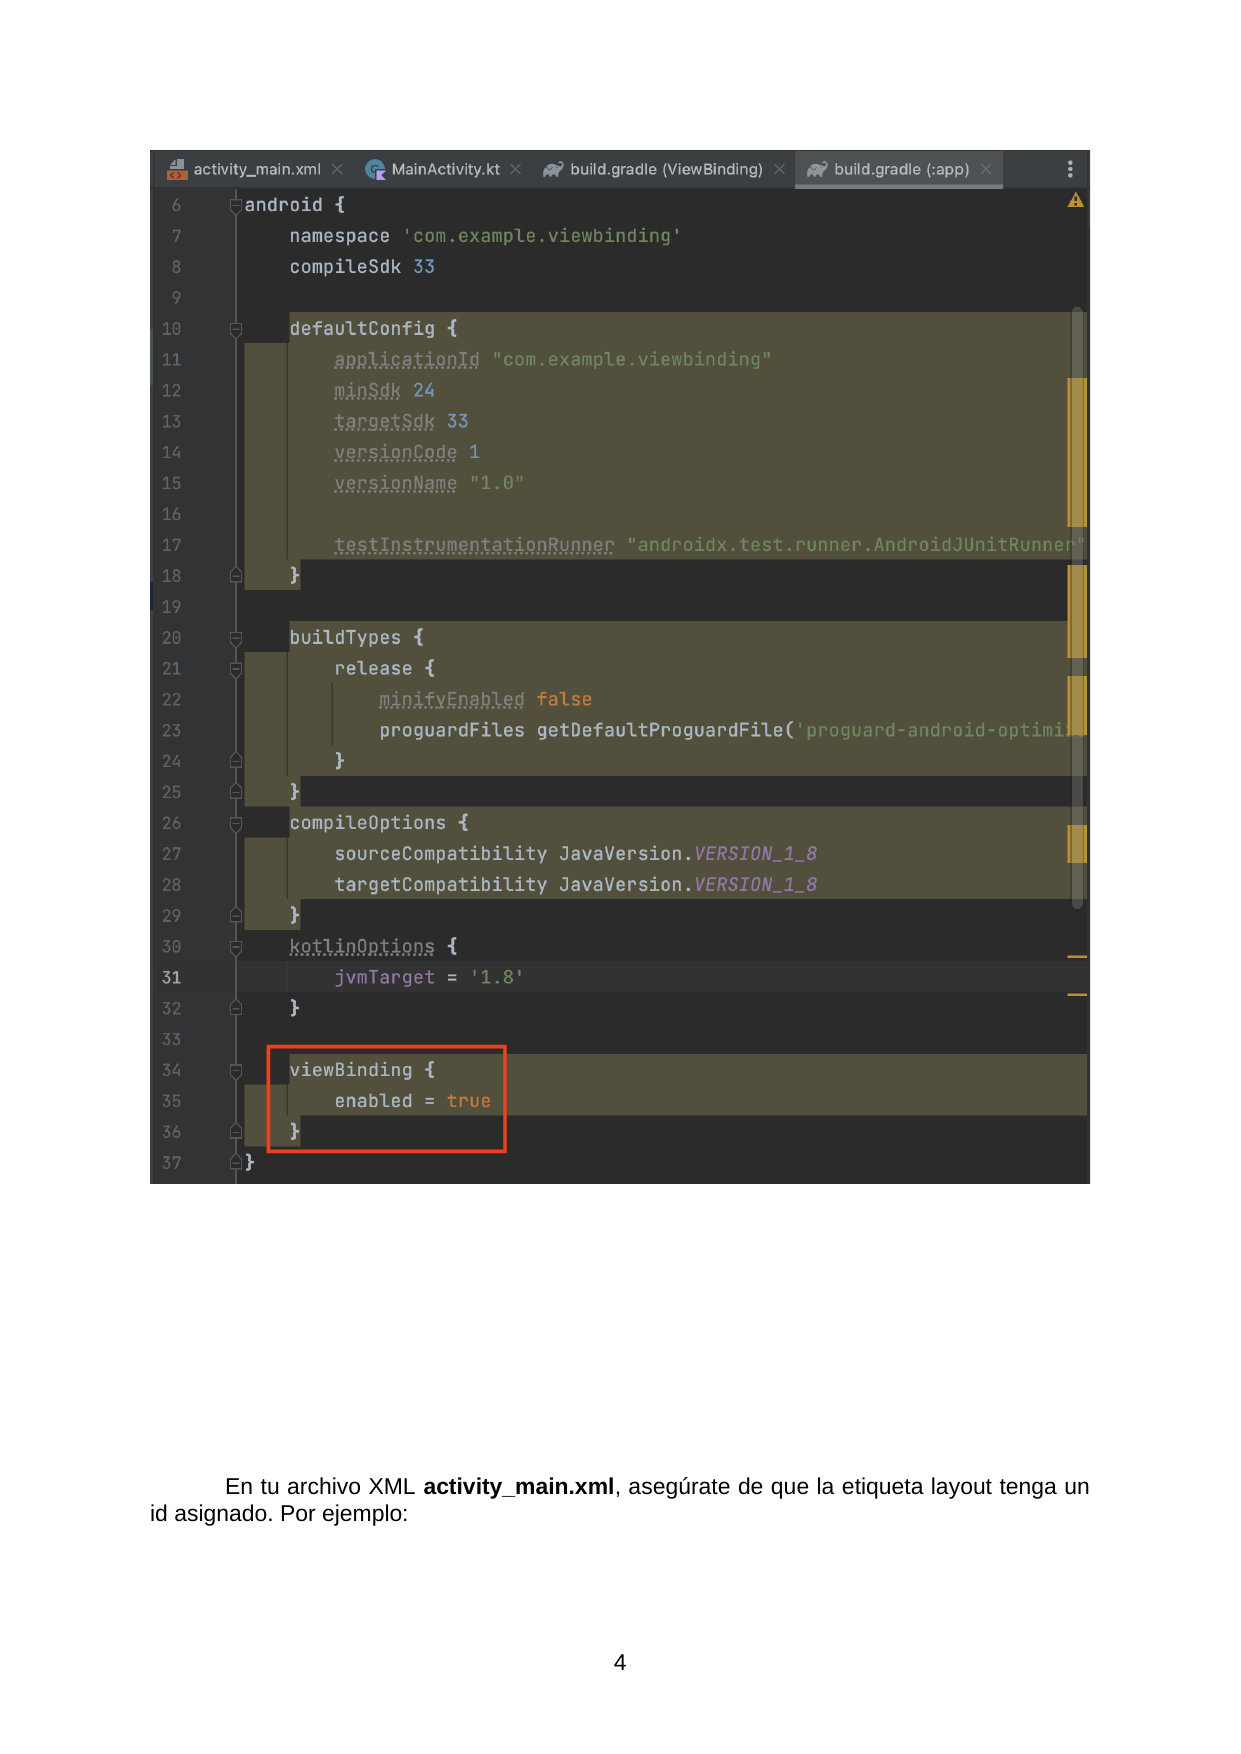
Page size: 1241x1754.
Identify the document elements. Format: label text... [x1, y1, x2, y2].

picture [150, 150, 1091, 1184]
text En tu archivo XML activity_main.xml, asegúrate de que la etiqueta layout tenga un id asignado. Por ejemplo: [150, 1473, 1090, 1526]
